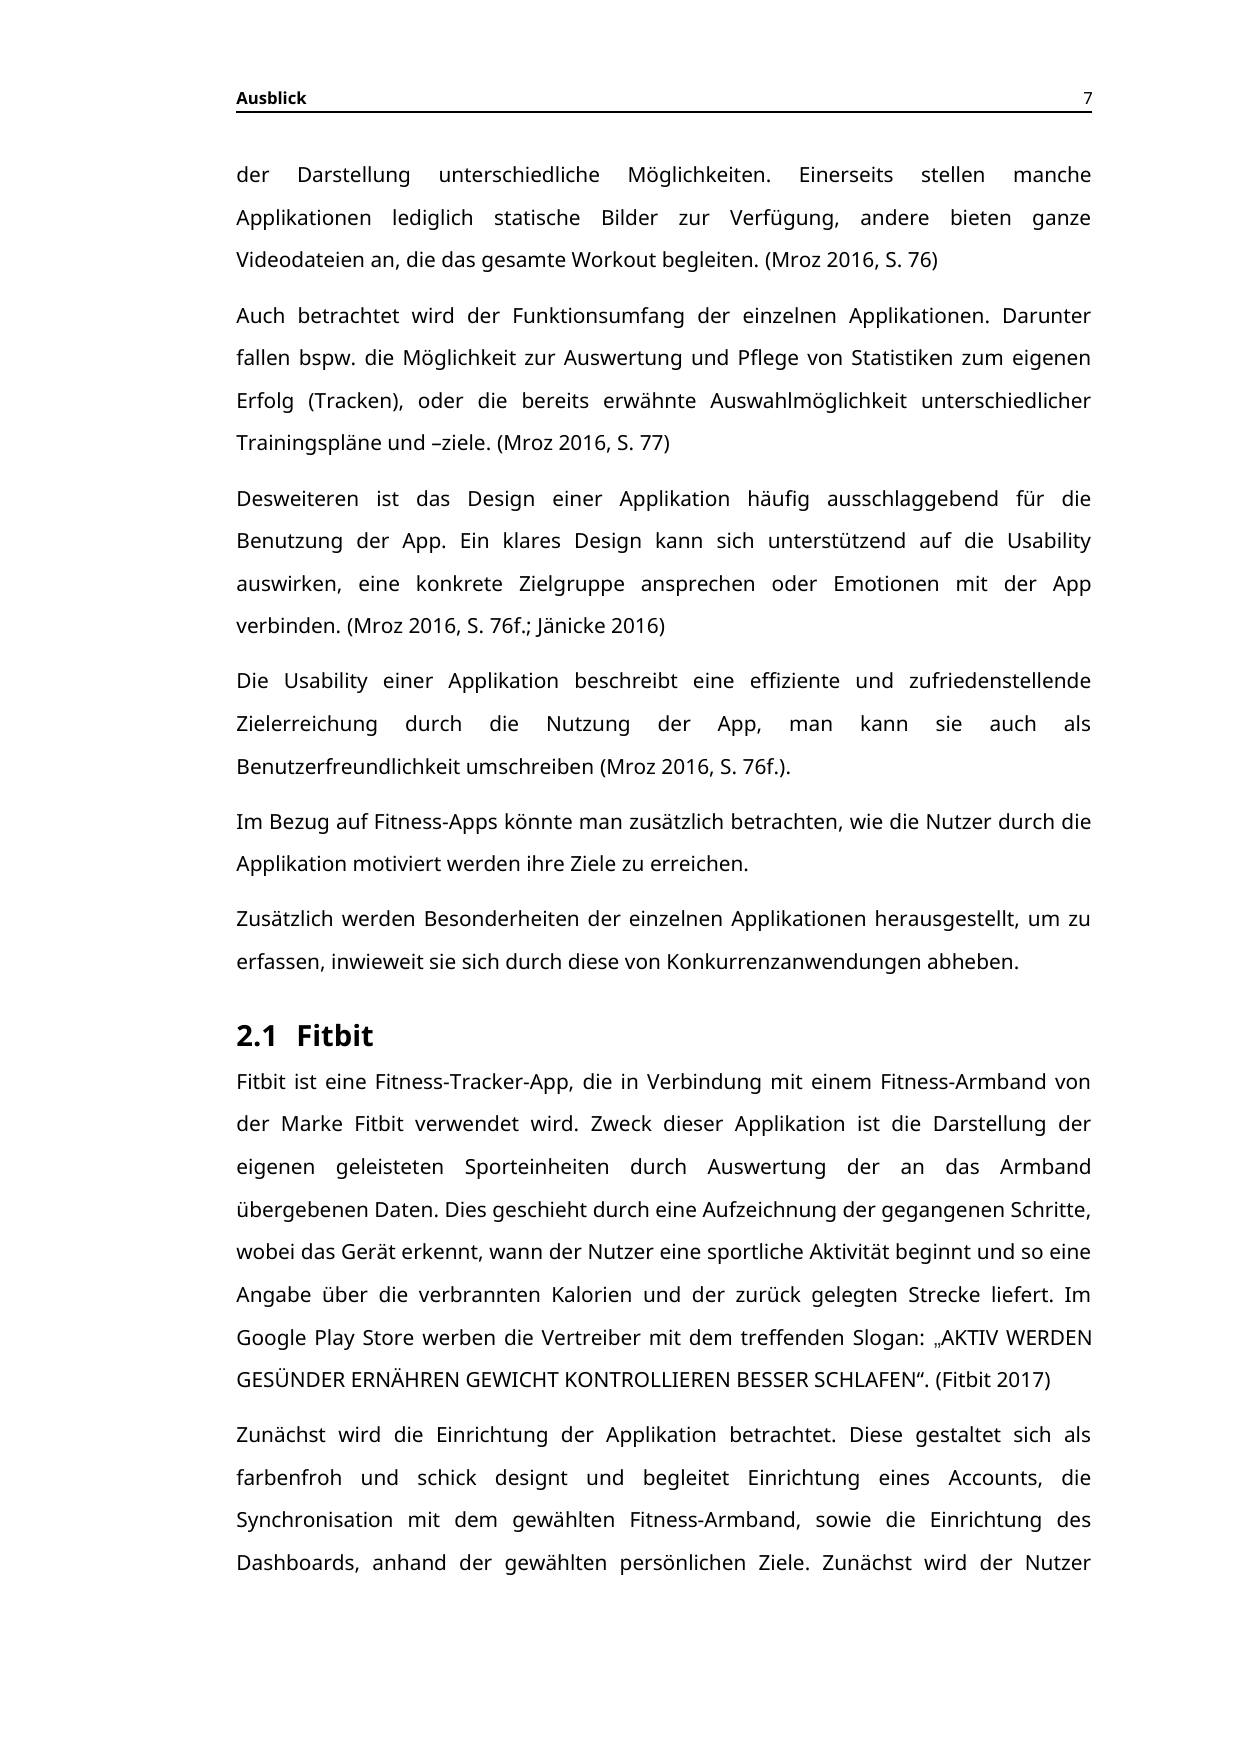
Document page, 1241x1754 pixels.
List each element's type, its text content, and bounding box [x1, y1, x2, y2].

text Zusätzlich werden Besonderheiten der einzelnen Applikationen herausgestellt, um zu erfassen, inwieweit sie sich durch diese von Konkurrenzanwendungen abheben. [236, 904, 1092, 976]
text Fitbit ist eine Fitness-Tracker-App, die in Verbindung mit einem Fitness-Armband von der Marke Fitbit verwendet wird. Zweck dieser Applikation ist die Darstellung der eigenen geleisteten Sporteinheiten durch Auswertung der an das Armband übergebenen Daten. Dies geschieht durch eine Aufzeichnung der gegangenen Schritte, wobei das Gerät erkennt, wann der Nutzer eine sportliche Aktivität beginnt und so eine Angabe über die verbrannten Kalorien und der zurück gelegten Strecke liefert. Im Google Play Store werben die Vertreiber mit dem treffenden Slogan: „AKTIV WERDEN GESÜNDER ERNÄHREN GEWICHT KONTROLLIEREN BESSER SCHLAFEN“. (Fitbit 2017) [236, 1067, 1092, 1394]
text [236, 1420, 1092, 1577]
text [236, 160, 1092, 274]
text Desweiteren ist das Design einer Applikation häufig ausschlaggebend für die Benutzung der App. Ein klares Design kann sich unterstützend auf die Usability auswirken, eine konkrete Zielgruppe ansprechen oder Emotionen mit der App verbinden. (Mroz 2016, S. 76f.; Jänicke 2016) [236, 484, 1092, 640]
text Auch betrachtet wird der Funktionsumfang der einzelnen Applikationen. Darunter fallen bspw. die Möglichkeit zur Auswertung und Pflege von Statistiken zum eigenen Erfolg (Tracken), oder die bereits erwähnte Auswahlmöglichkeit unterschiedlicher Trainingspläne und –ziele. (Mroz 2016, S. 77) [236, 301, 1092, 457]
text Im Bezug auf Fitness-Apps könnte man zusätzlich betrachten, wie die Nutzer durch die Applikation motiviert werden ihre Ziele zu erreichen. [236, 807, 1092, 878]
subtitle Fitbit [236, 1015, 1092, 1054]
text Die Usability einer Applikation beschreibt eine effiziente und zufriedenstellende Zielerreichung durch die Nutzung der App, man kann sie auch als Benutzerfreundlichkeit umschreiben (Mroz 2016, S. 76f.). [236, 667, 1092, 780]
